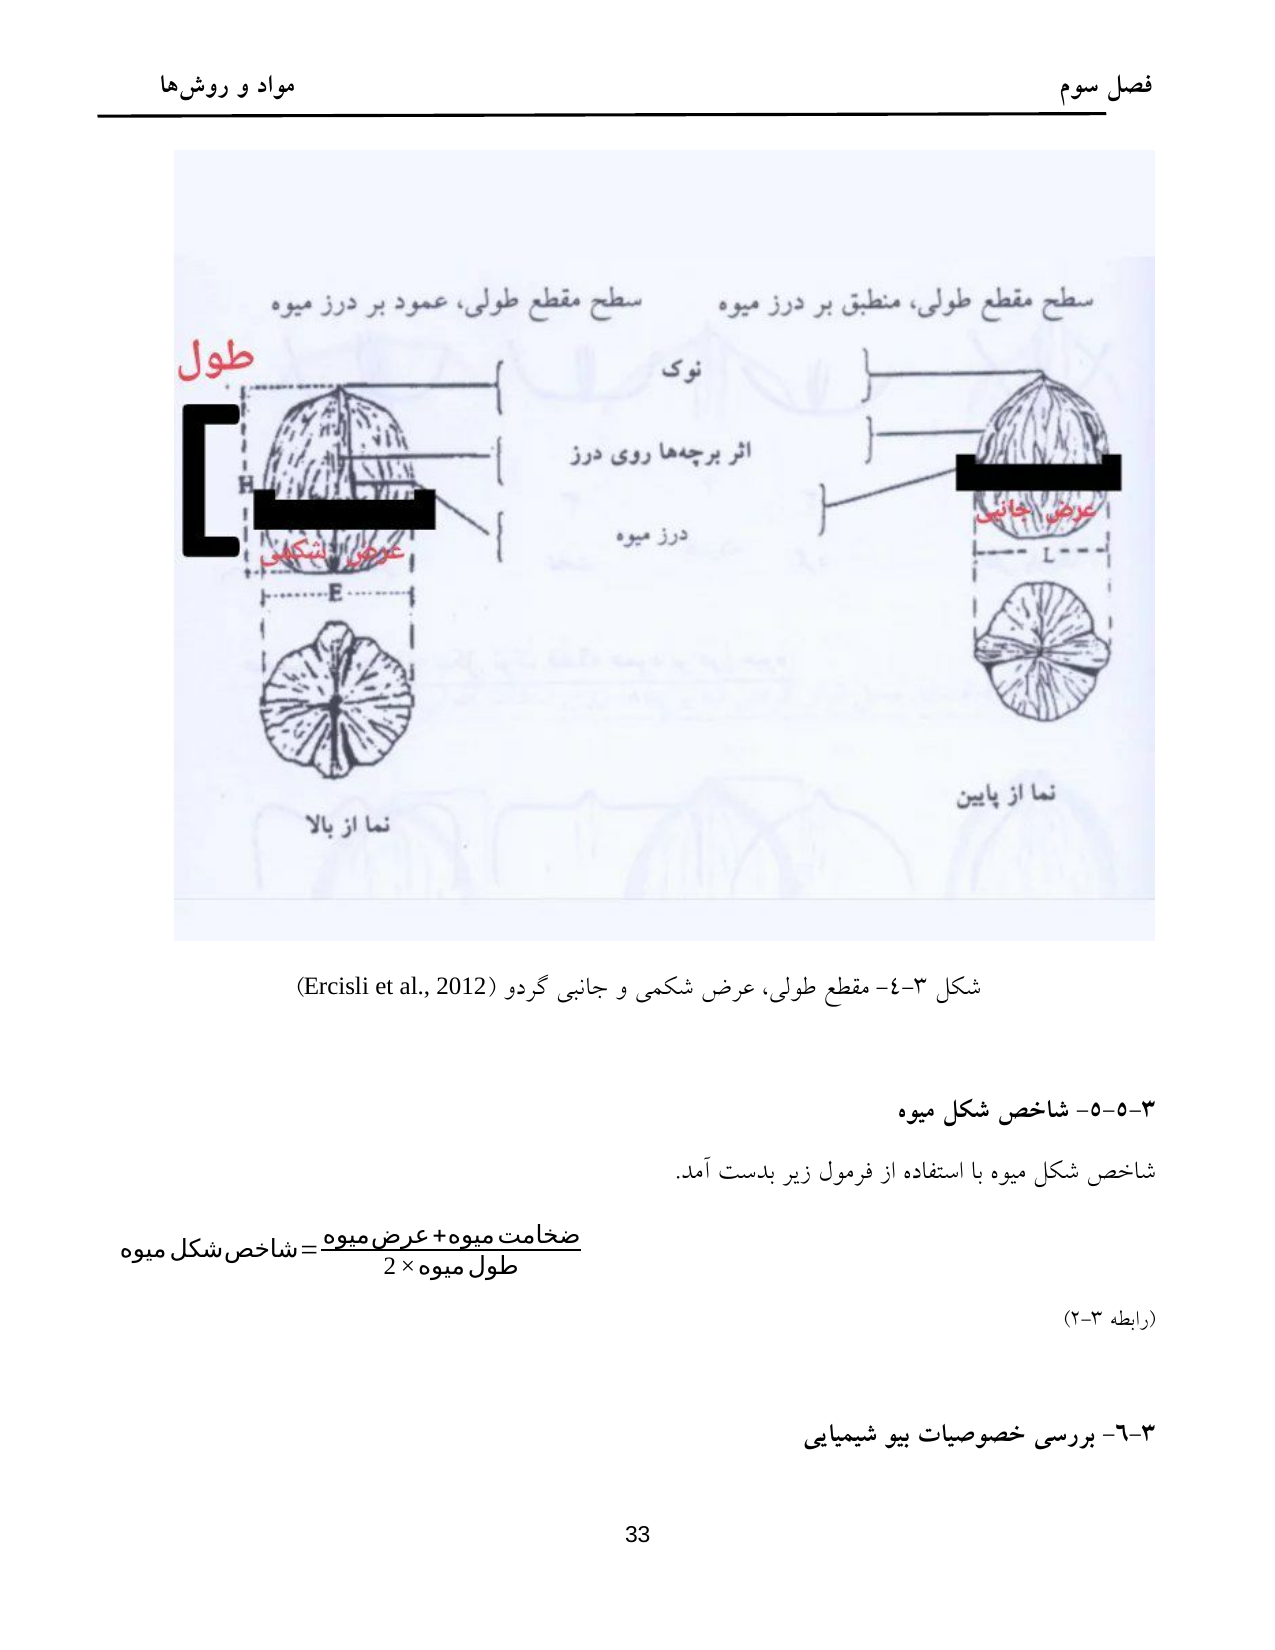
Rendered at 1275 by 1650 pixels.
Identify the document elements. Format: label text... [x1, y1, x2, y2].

picture [173, 150, 1155, 941]
text (رابطه 3-2) [120, 1311, 1155, 1336]
text 6-3- بررسی خصوصیات بیو شیمیایی [120, 1425, 1155, 1454]
text شاخص شکل میوه با استفاده از فرمول زیر بدست آمد. [120, 1161, 1155, 1190]
text 5-5-3- شاخص شکل میوه [120, 1100, 1155, 1129]
text شکل 3-4- مقطع طولی، عرض شکمی و جانبی گردو (Ercisli et al., 2012) [120, 971, 1155, 1006]
